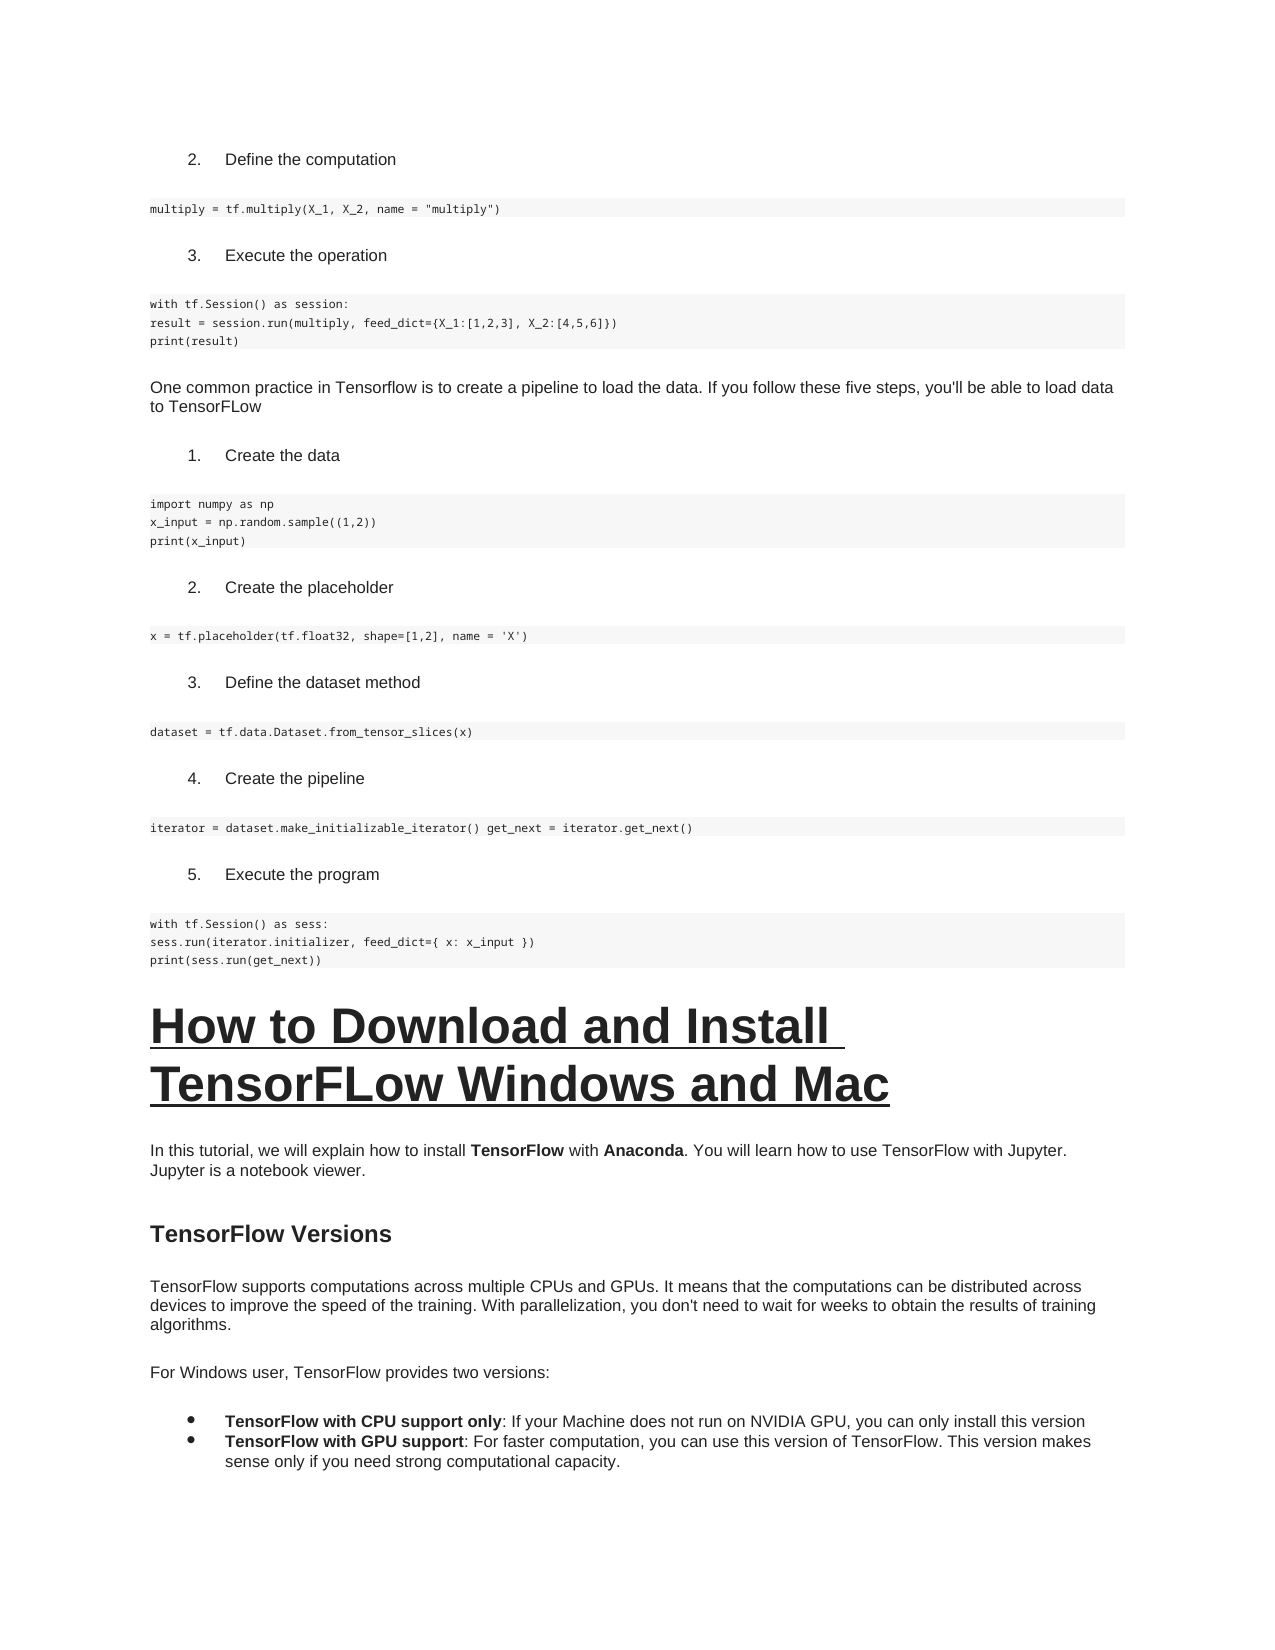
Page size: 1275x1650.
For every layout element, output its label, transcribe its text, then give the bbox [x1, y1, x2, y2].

subtitle TensorFlow Versions [150, 1209, 1125, 1247]
text with tf.Session() as session: [150, 294, 1125, 312]
text x = tf.placeholder(tf.float32, shape=[1,2], name = 'X') [150, 626, 1125, 644]
list Execute the operation [187, 246, 1125, 265]
text print(result) [150, 331, 1125, 349]
text iterator = dataset.make_initializable_iterator() get_next = iterator.get_next() [150, 817, 1125, 836]
list Create the placeholder [187, 578, 1125, 597]
text x_input = np.random.sample((1,2)) [150, 512, 1125, 530]
list TensorFlow with CPU support only: If your Machine does not run on NVIDIA GPU, you can only install this version [187, 1412, 1125, 1432]
list TensorFlow with GPU support: For faster computation, you can use this version of TensorFlow. This version makes sense only if you need strong computational capacity. [187, 1432, 1125, 1471]
list Define the computation [187, 150, 1125, 169]
text with tf.Session() as sess: [150, 913, 1125, 931]
text TensorFlow supports computations across multiple CPUs and GPUs. It means that the computations can be distributed across devices to improve the speed of the training. With parallelization, you don't need to wait for weeks to obtain the results of training algorithms. [150, 1277, 1125, 1334]
text For Windows user, TensorFlow provides two versions: [150, 1363, 1125, 1382]
subtitle How to Download and Install TensorFLow Windows and Mac [150, 997, 1125, 1112]
text import numpy as np [150, 494, 1125, 512]
text sess.run(iterator.initializer, feed_dict={ x: x_input }) [150, 931, 1125, 949]
text result = session.run(multiply, feed_dict={X_1:[1,2,3], X_2:[4,5,6]}) [150, 312, 1125, 331]
text print(x_input) [150, 530, 1125, 548]
list Execute the program [187, 865, 1125, 884]
list Create the data [187, 445, 1125, 464]
list Define the dataset method [187, 673, 1125, 692]
text One common practice in Tensorflow is to create a pipeline to load the data. If you follow these five steps, you'll be able to load data to TensorFLow [150, 378, 1125, 416]
text multiply = tf.multiply(X_1, X_2, name = "multiply") [150, 198, 1125, 217]
text print(sess.run(get_next)) [150, 949, 1125, 968]
list Create the pipeline [187, 769, 1125, 788]
text dataset = tf.data.Dataset.from_tensor_slices(x) [150, 722, 1125, 740]
text In this tutorial, we will explain how to install TensorFlow with Anaconda. You will learn how to use TensorFlow with Jupyter. Jupyter is a notebook viewer. [150, 1141, 1125, 1179]
